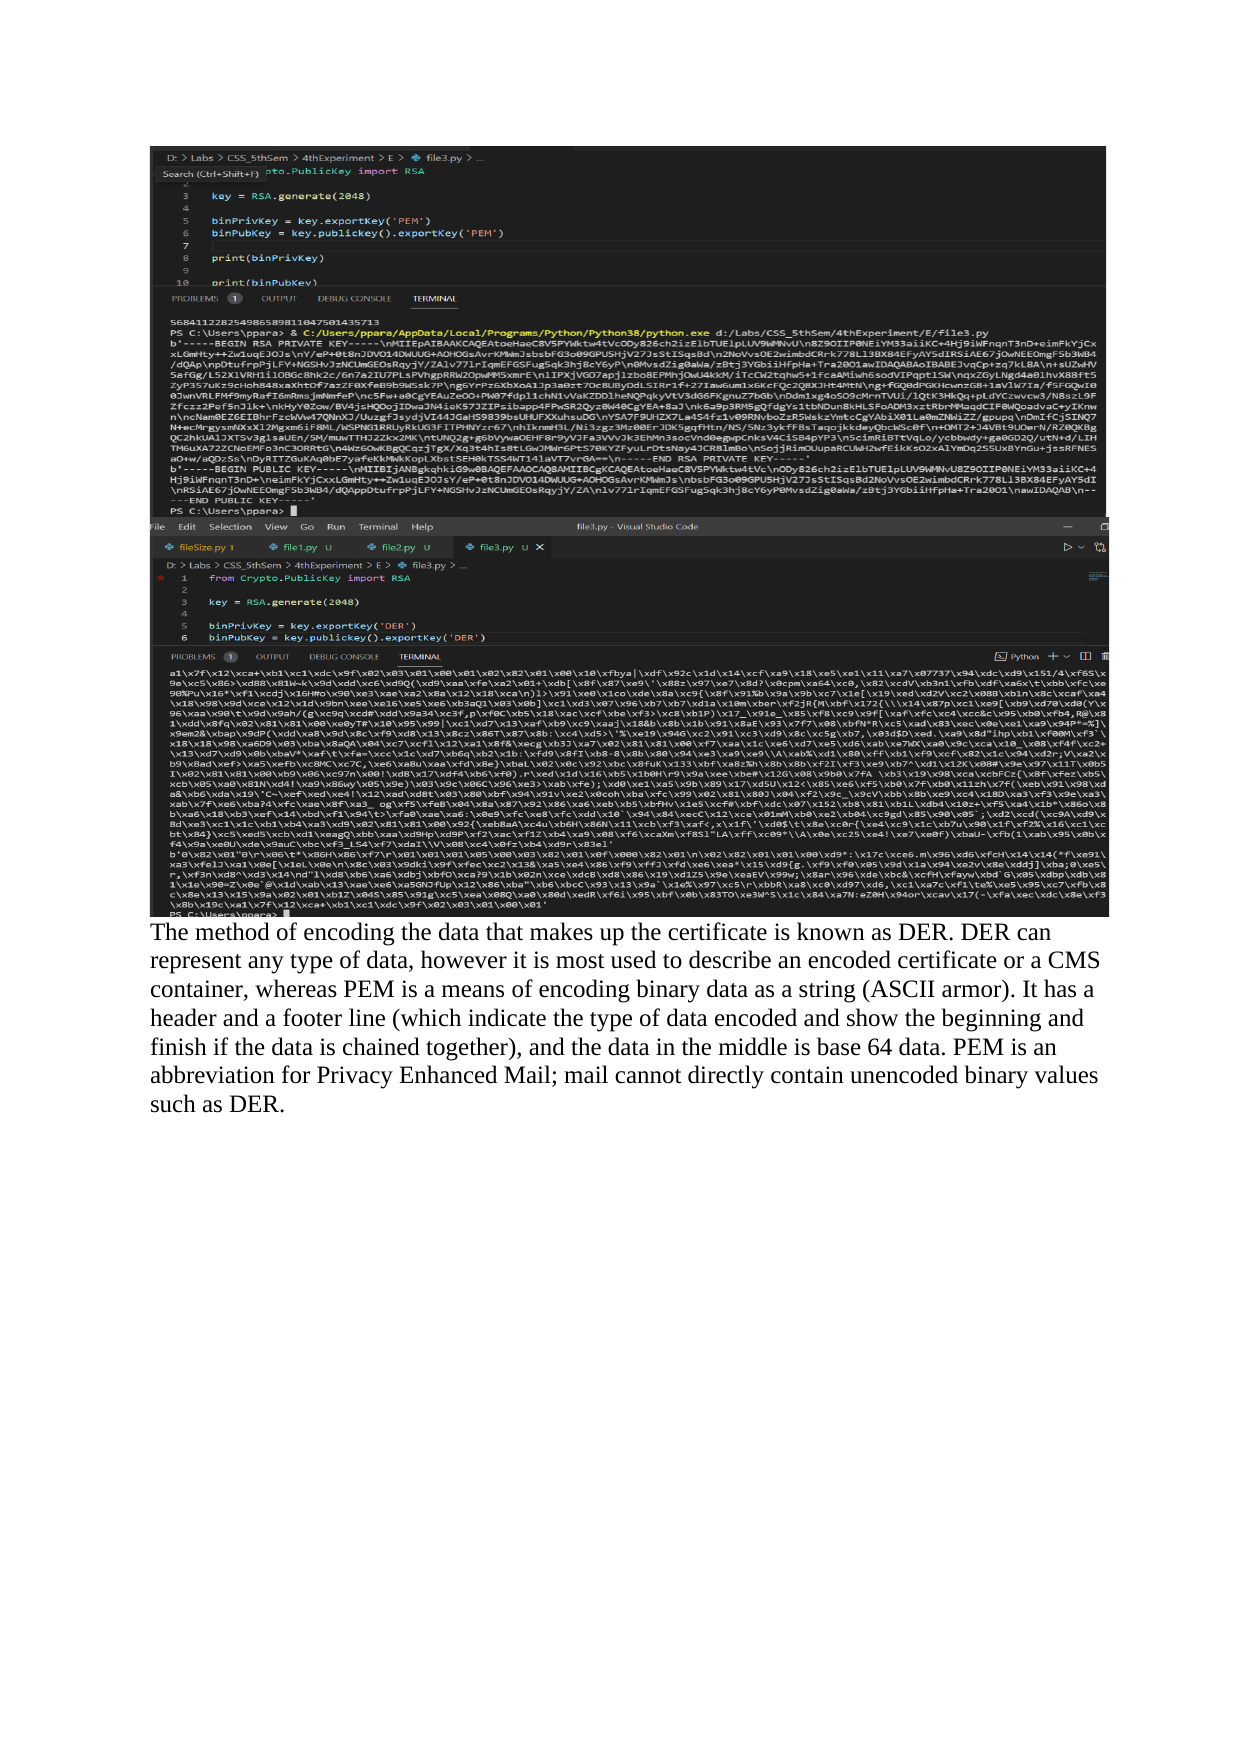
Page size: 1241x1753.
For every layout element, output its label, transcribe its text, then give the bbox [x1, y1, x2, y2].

picture [149, 146, 1110, 917]
text The method of encoding the data that makes up the certificate is known as DER. DER can represent any type of data, however it is most used to describe an encoded certificate or a CMS container, whereas PEM is a means of encoding binary data as a string (ASCII armor). It has a header and a footer line (which indicate the type of data encoded and show the beginning and finish if the data is chained together), and the data in the middle is base 64 data. PEM is an abbreviation for Privacy Enhanced Mail; mail cannot directly contain unencoded binary values such as DER. [150, 917, 1105, 1118]
